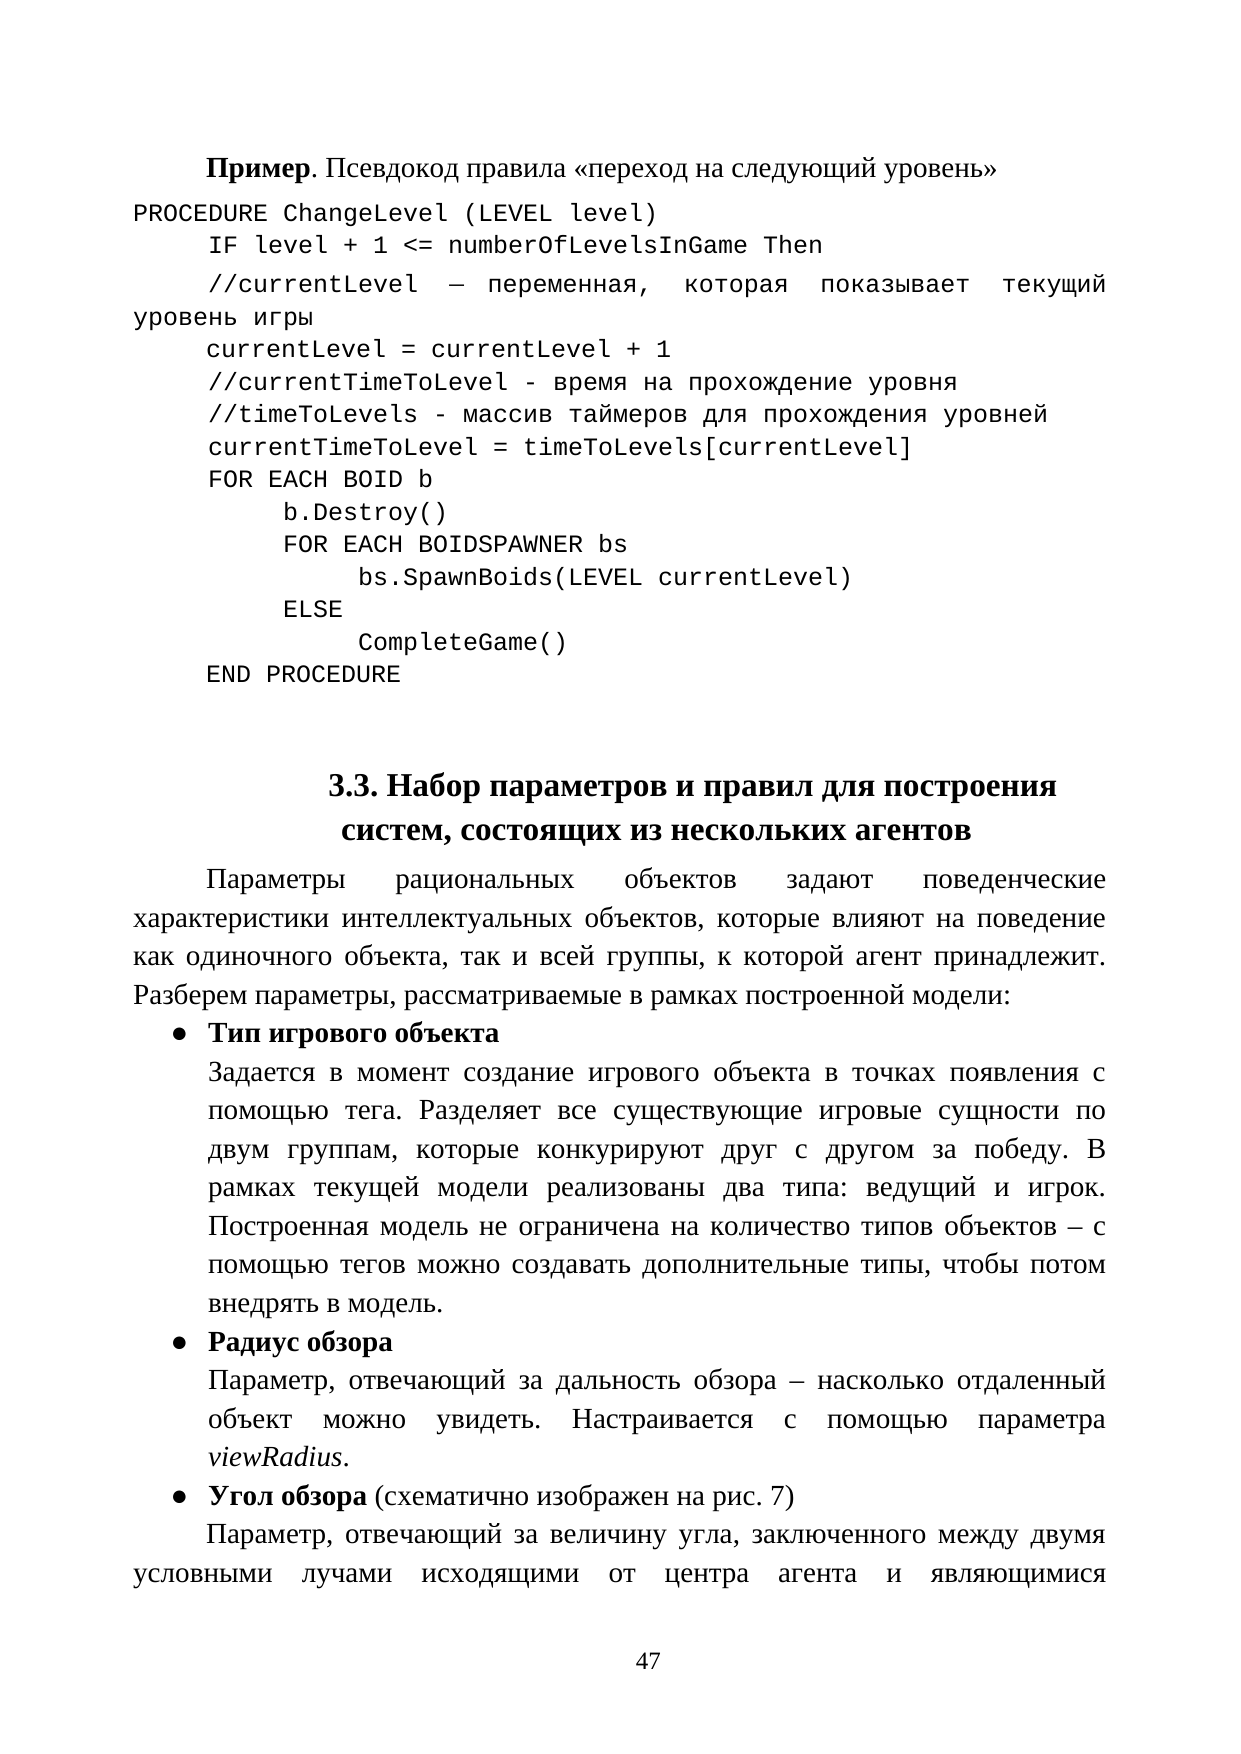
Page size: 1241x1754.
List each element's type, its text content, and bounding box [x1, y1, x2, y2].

text //timeToLevels - массив таймеров для прохождения уровней [133, 402, 1107, 430]
text currentTimeToLevel = timeToLevels[currentLevel] [133, 434, 1107, 463]
text //currentTimeToLevel - время на прохождение уровня [133, 369, 1107, 398]
text bs.SpawnBoids(LEVEL currentLevel) [133, 564, 1107, 593]
subtitle 3.3. Набор параметров и правил для построения систем, состоящих из нескольких агентов [206, 765, 1107, 847]
text ELSE [133, 597, 1107, 625]
list Тип игрового объекта [170, 1015, 1107, 1049]
text Задается в момент создание игрового объекта в точках появления с помощью тега. Разделяет все существующие игровые сущности по двум группам, которые конкурируют друг с другом за победу. В рамках текущей модели реализованы два типа: ведущий и игрок. Построенная модель не ограничена на количество типов объектов – с помощью тегов можно создавать дополнительные типы, чтобы потом внедрять в модель. [208, 1054, 1107, 1319]
text FOR EACH BOIDSPAWNER bs [133, 532, 1107, 560]
list Радиус обзора [170, 1324, 1107, 1357]
text Параметры рациональных объектов задают поведенческие характеристики интеллектуальных объектов, которые влияют на поведение как одиночного объекта, так и всей группы, к которой агент принадлежит. Разберем параметры, рассматриваемые в рамках построенной модели: [133, 861, 1107, 1010]
text b.Destroy() [133, 499, 1107, 528]
text FOR EACH BOID b [133, 467, 1107, 495]
text Параметр, отвечающий за дальность обзора – насколько отдаленный объект можно увидеть. Настраивается с помощью параметра viewRadius. [208, 1362, 1107, 1473]
text currentLevel = currentLevel + 1 [133, 337, 1107, 365]
text //currentLevel – переменная, которая показывает текущий уровень игры [133, 265, 1107, 333]
text END PROCEDURE [133, 662, 1107, 690]
text PROCEDURE ChangeLevel (LEVEL level) [133, 200, 1107, 229]
text CompleteGame() [133, 629, 1107, 658]
text Пример. Псевдокод правила «переход на следующий уровень» [133, 150, 1107, 183]
text IF level + 1 <= numberOfLevelsInGame Then [133, 233, 1107, 261]
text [133, 1516, 1107, 1588]
list Угол обзора (схематично изображен на рис. 7) [170, 1478, 1107, 1511]
